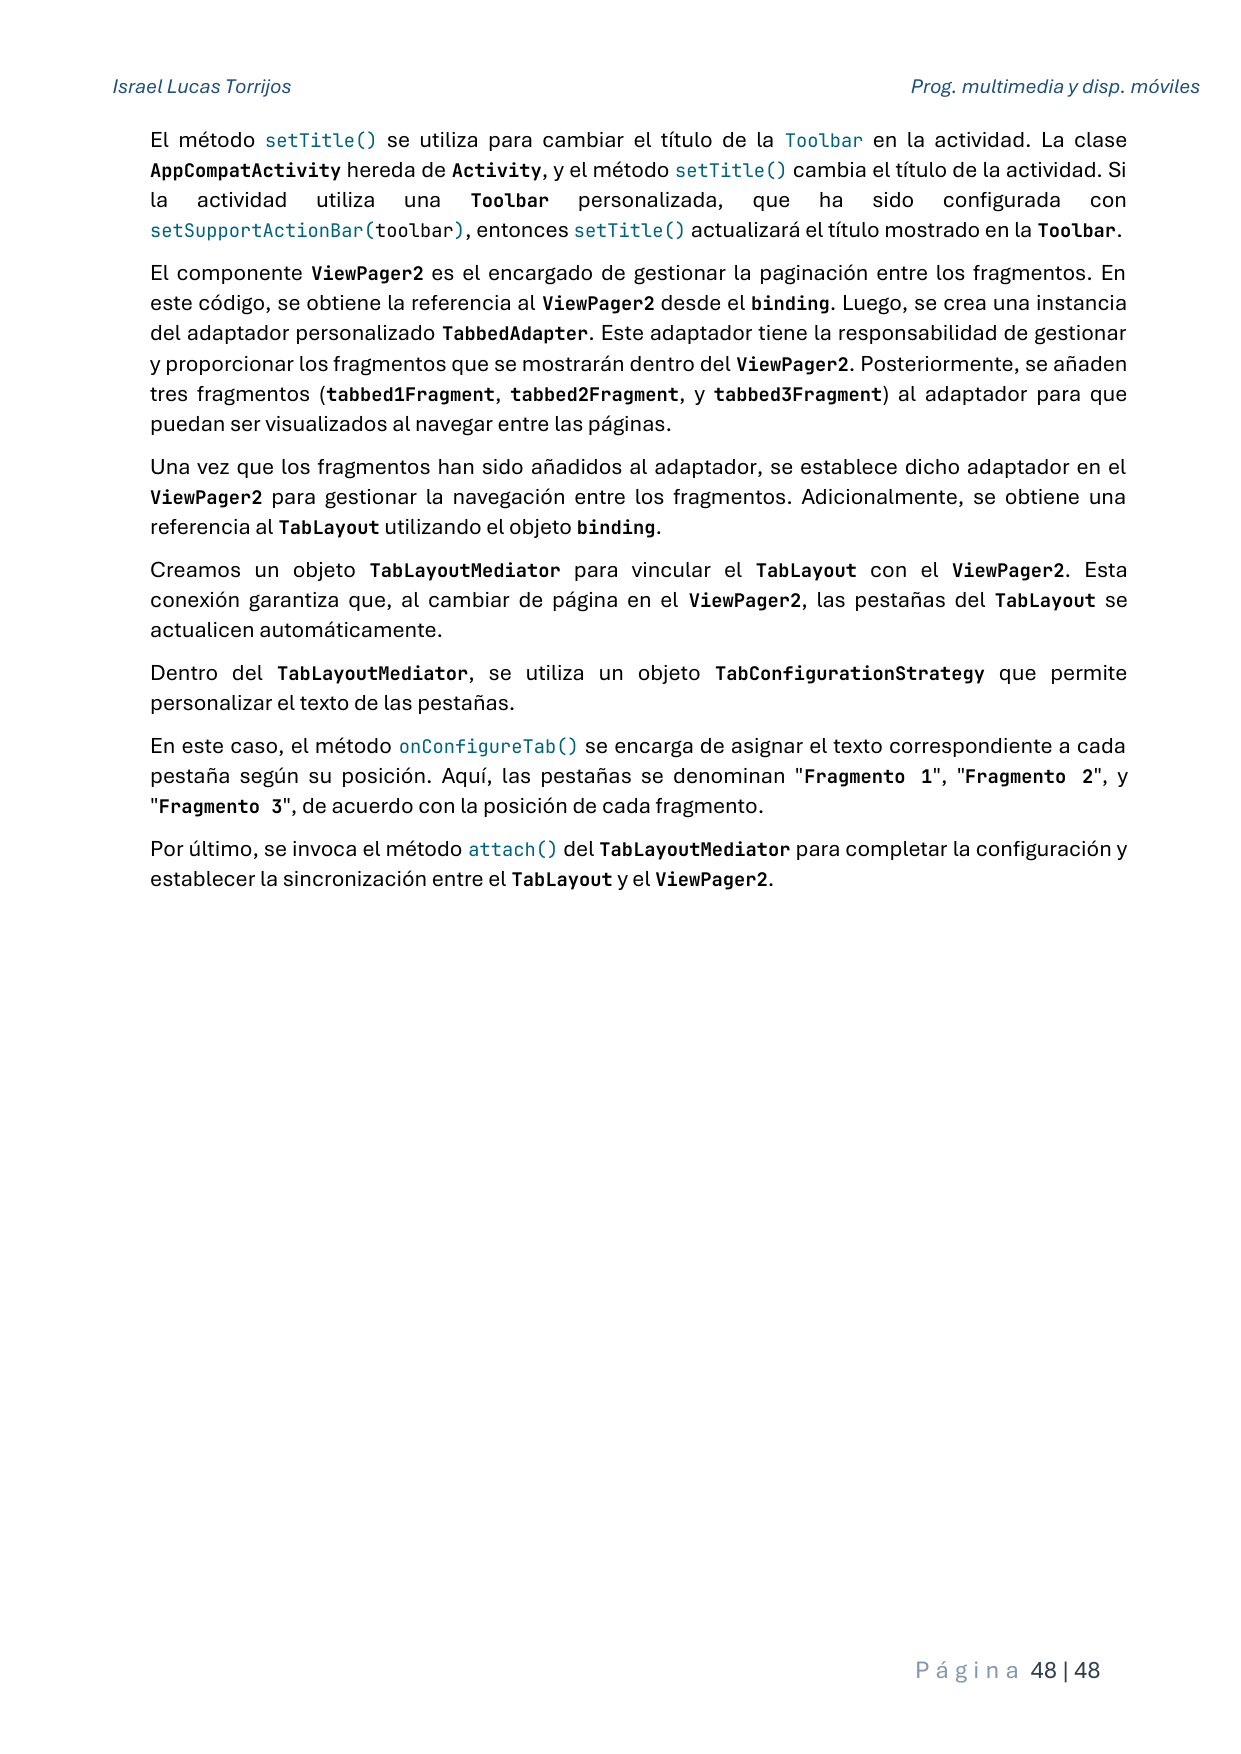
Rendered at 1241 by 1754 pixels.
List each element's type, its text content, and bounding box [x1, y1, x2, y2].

text El método setTitle() se utiliza para cambiar el título de la Toolbar en la actividad. La clase AppCompatActivity hereda de Activity, y el método setTitle() cambia el título de la actividad. Si la actividad utiliza una Toolbar personalizada, que ha sido configurada con setSupportActionBar(toolbar), entonces setTitle() actualizará el título mostrado en la Toolbar. [150, 125, 1128, 244]
text Creamos un objeto TabLayoutMediator para vincular el TabLayout con el ViewPager2. Esta conexión garantiza que, al cambiar de página en el ViewPager2, las pestañas del TabLayout se actualicen automáticamente. [150, 556, 1128, 644]
text El componente ViewPager2 es el encargado de gestionar la paginación entre los fragmentos. En este código, se obtiene la referencia al ViewPager2 desde el binding. Luego, se crea una instancia del adaptador personalizado TabbedAdapter. Este adaptador tiene la responsabilidad de gestionar y proporcionar los fragmentos que se mostrarán dentro del ViewPager2. Posteriormente, se añaden tres fragmentos (tabbed1Fragment, tabbed2Fragment, y tabbed3Fragment) al adaptador para que puedan ser visualizados al navegar entre las páginas. [150, 259, 1128, 438]
text Por último, se invoca el método attach() del TabLayoutMediator para completar la configuración y establecer la sincronización entre el TabLayout y el ViewPager2. [150, 835, 1128, 893]
text En este caso, el método onConfigureTab() se encarga de asignar el texto correspondiente a cada pestaña según su posición. Aquí, las pestañas se denominan "Fragmento 1", "Fragmento 2", y "Fragmento 3", de acuerdo con la posición de cada fragmento. [150, 732, 1128, 820]
text Una vez que los fragmentos han sido añadidos al adaptador, se establece dicho adaptador en el ViewPager2 para gestionar la navegación entre los fragmentos. Adicionalmente, se obtiene una referencia al TabLayout utilizando el objeto binding. [150, 452, 1128, 541]
text Dentro del TabLayoutMediator, se utiliza un objeto TabConfigurationStrategy que permite personalizar el texto de las pestañas. [150, 659, 1128, 717]
